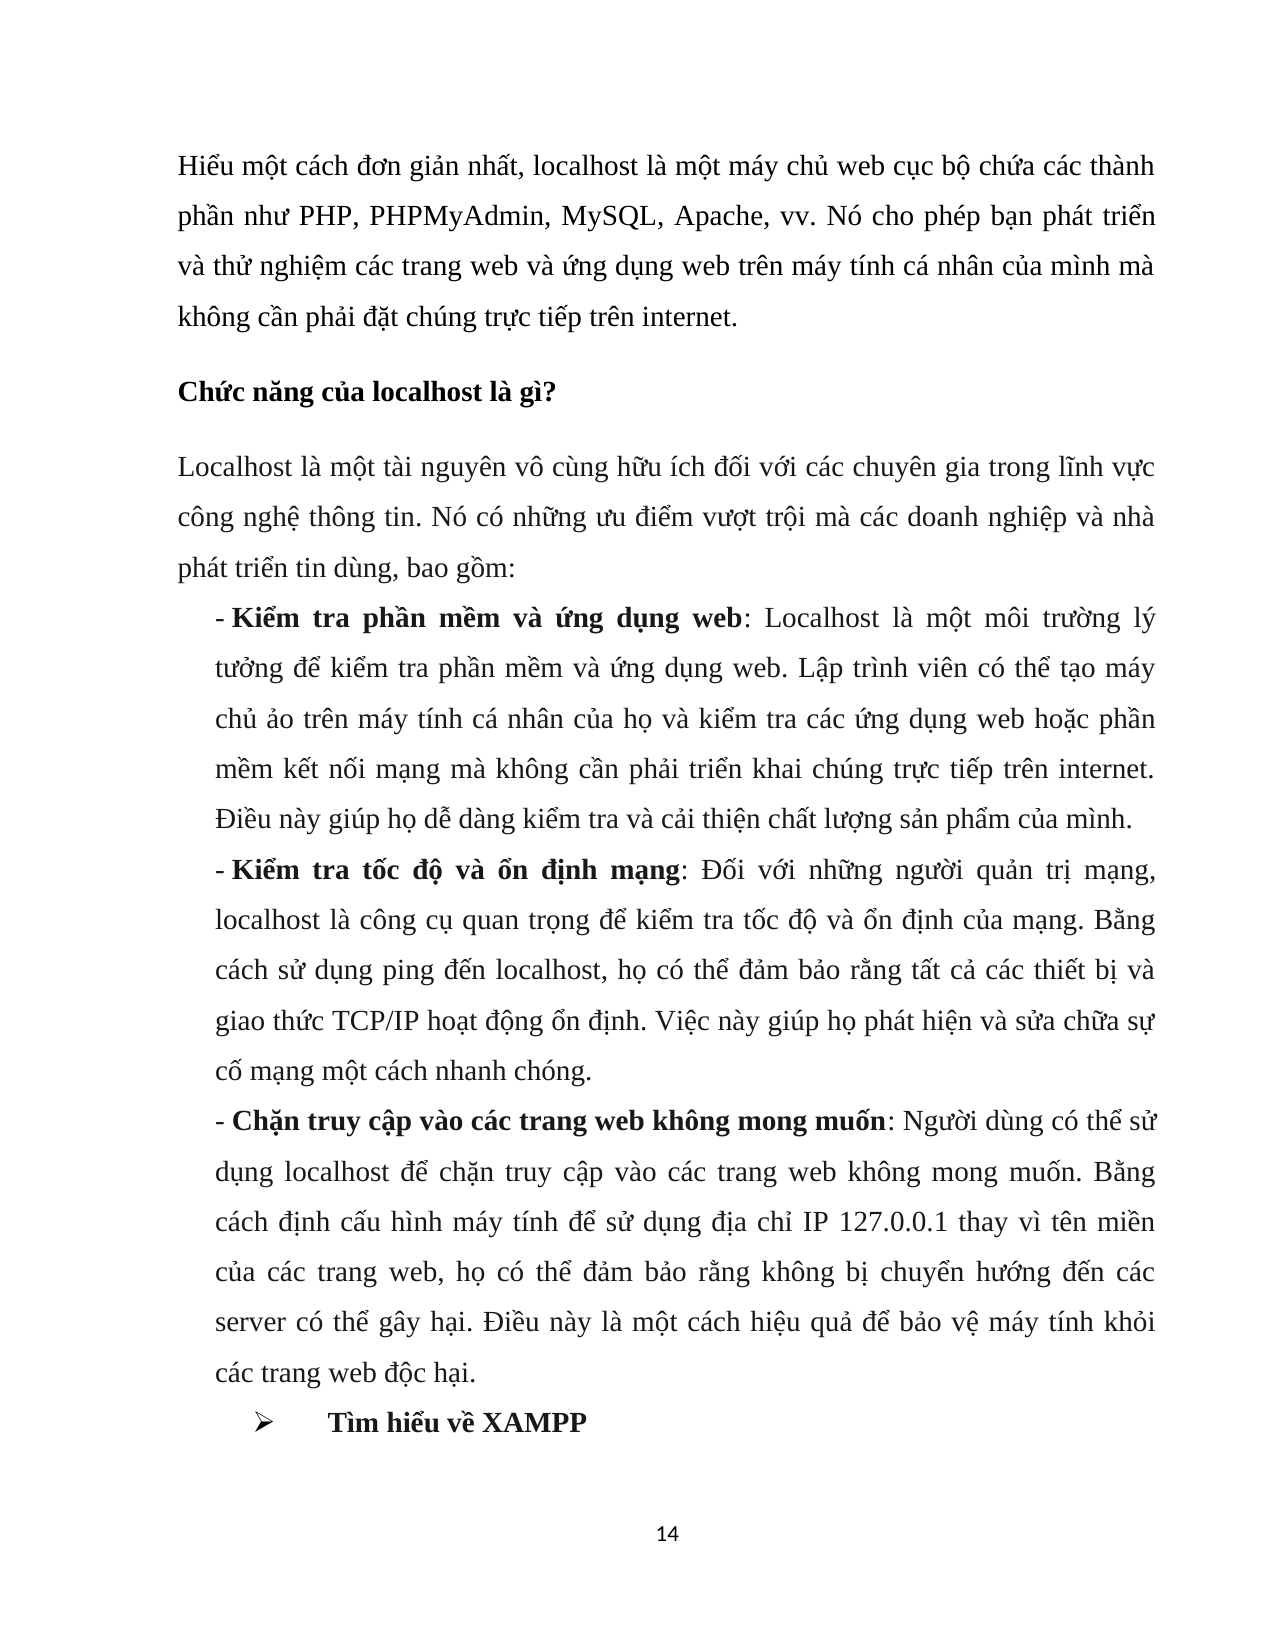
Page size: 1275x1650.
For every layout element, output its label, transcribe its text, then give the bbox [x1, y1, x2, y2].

text Chức năng của localhost là gì? [177, 374, 1157, 407]
text Localhost là một tài nguyên vô cùng hữu ích đối với các chuyên gia trong lĩnh vực công nghệ thông tin. Nó có những ưu điểm vượt trội mà các doanh nghiệp và nhà phát triển tin dùng, bao gồm: [177, 449, 1157, 583]
list Tìm hiểu về XAMPP [252, 1405, 1157, 1439]
text - Chặn truy cập vào các trang web không mong muốn: Người dùng có thể sử dụng localhost để chặn truy cập vào các trang web không mong muốn. Bằng cách định cấu hình máy tính để sử dụng địa chỉ IP 127.0.0.1 thay vì tên miền của các trang web, họ có thể đảm bảo rằng không bị chuyển hướng đến các server có thể gây hại. Điều này là một cách hiệu quả để bảo vệ máy tính khỏi các trang web độc hại. [215, 1103, 1157, 1388]
text - Kiểm tra tốc độ và ổn định mạng: Đối với những người quản trị mạng, localhost là công cụ quan trọng để kiểm tra tốc độ và ổn định của mạng. Bằng cách sử dụng ping đến localhost, họ có thể đảm bảo rằng tất cả các thiết bị và giao thức TCP/IP hoạt động ổn định. Việc này giúp họ phát hiện và sửa chữa sự cố mạng một cách nhanh chóng. [215, 852, 1157, 1087]
text - Kiểm tra phần mềm và ứng dụng web: Localhost là một môi trường lý tưởng để kiểm tra phần mềm và ứng dụng web. Lập trình viên có thể tạo máy chủ ảo trên máy tính cá nhân của họ và kiểm tra các ứng dụng web hoặc phần mềm kết nối mạng mà không cần phải triển khai chúng trực tiếp trên internet. Điều này giúp họ dễ dàng kiểm tra và cải thiện chất lượng sản phẩm của mình. [215, 600, 1157, 835]
text Hiểu một cách đơn giản nhất, localhost là một máy chủ web cục bộ chứa các thành phần như PHP, PHPMyAdmin, MySQL, Apache, vv. Nó cho phép bạn phát triển và thử nghiệm các trang web và ứng dụng web trên máy tính cá nhân của mình mà không cần phải đặt chúng trực tiếp trên internet. [177, 148, 1157, 332]
